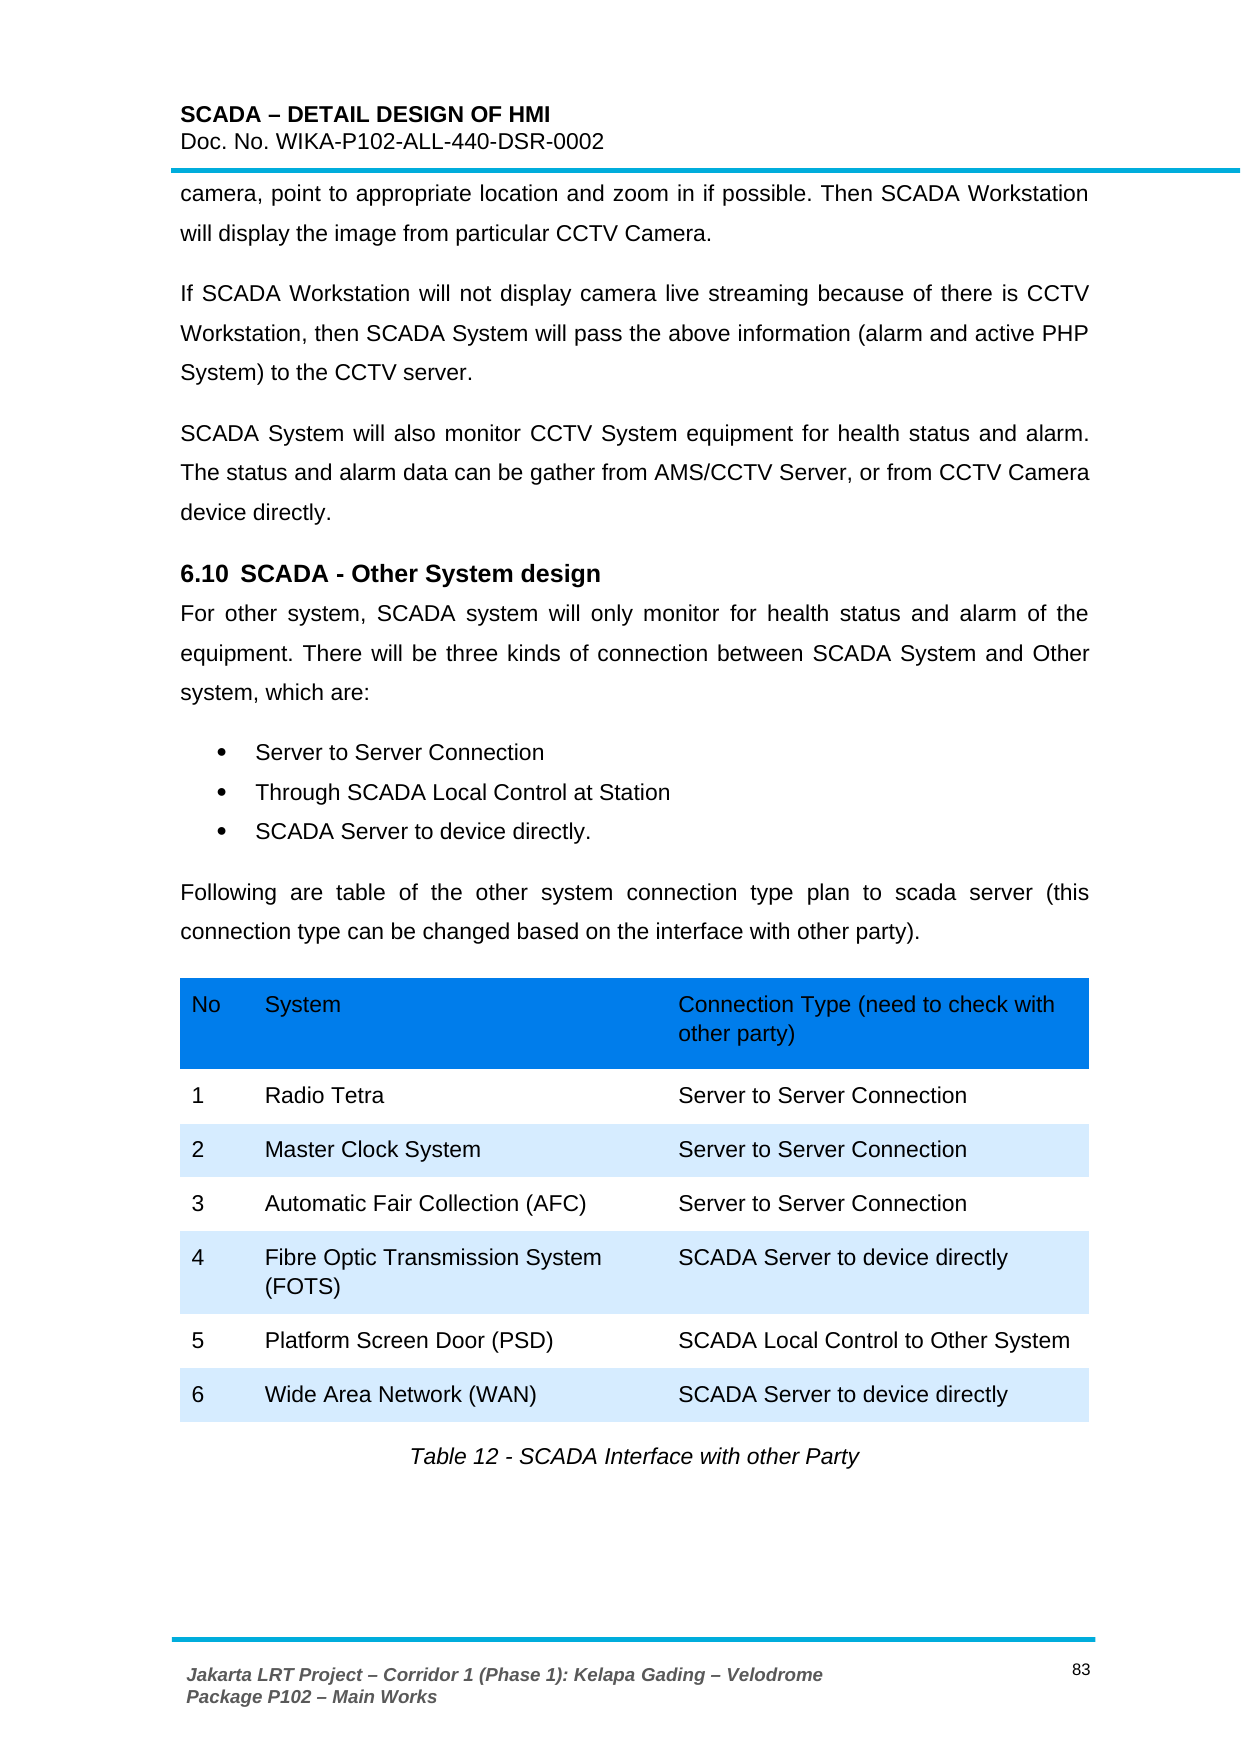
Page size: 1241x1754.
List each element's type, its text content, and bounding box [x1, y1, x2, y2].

table_cell Wide Area Network (WAN) [253, 1368, 667, 1422]
table_cell 6 [180, 1368, 253, 1422]
text Following are table of the other system connection type plan to scada server (this connection type can be changed based on the interface with other party). [180, 878, 1090, 944]
table_cell Server to Server Connection [667, 1124, 1089, 1177]
table_header Connection Type (need to check with other party) [667, 978, 1089, 1069]
table_cell Server to Server Connection [667, 1178, 1089, 1231]
table_cell 5 [180, 1314, 253, 1368]
text For other system, SCADA system will only monitor for health status and alarm of the equipment. There will be three kinds of connection between SCADA System and Other system, which are: [180, 600, 1090, 705]
text SCADA System will also monitor CCTV System equipment for health status and alarm. The status and alarm data can be gather from AMS/CCTV Server, or from CCTV Camera device directly. [180, 419, 1090, 525]
table_cell 3 [180, 1178, 253, 1231]
table_cell Radio Tetra [253, 1070, 667, 1123]
table_cell Server to Server Connection [667, 1070, 1089, 1123]
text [180, 180, 1090, 246]
list SCADA Server to device directly. [218, 818, 1090, 844]
list Through SCADA Local Control at Station [218, 779, 1090, 805]
table_header No [180, 978, 253, 1069]
table_cell 4 [180, 1231, 253, 1314]
table_cell 2 [180, 1124, 253, 1177]
text If SCADA Workstation will not display camera live streaming because of there is CCTV Workstation, then SCADA System will pass the above information (alarm and active PHP System) to the CCTV server. [180, 280, 1090, 386]
table_cell SCADA Server to device directly [667, 1368, 1089, 1422]
table_cell Platform Screen Door (PSD) [253, 1314, 667, 1368]
table_cell 1 [180, 1070, 253, 1123]
table_cell Fibre Optic Transmission System (FOTS) [253, 1231, 667, 1314]
table_cell SCADA Local Control to Other System [667, 1314, 1089, 1368]
text SCADA - Other System design [180, 559, 1090, 587]
table_cell Master Clock System [253, 1124, 667, 1177]
table_cell Automatic Fair Collection (AFC) [253, 1178, 667, 1231]
table_header System [253, 978, 667, 1069]
table_cell SCADA Server to device directly [667, 1231, 1089, 1314]
list Server to Server Connection [218, 739, 1090, 766]
